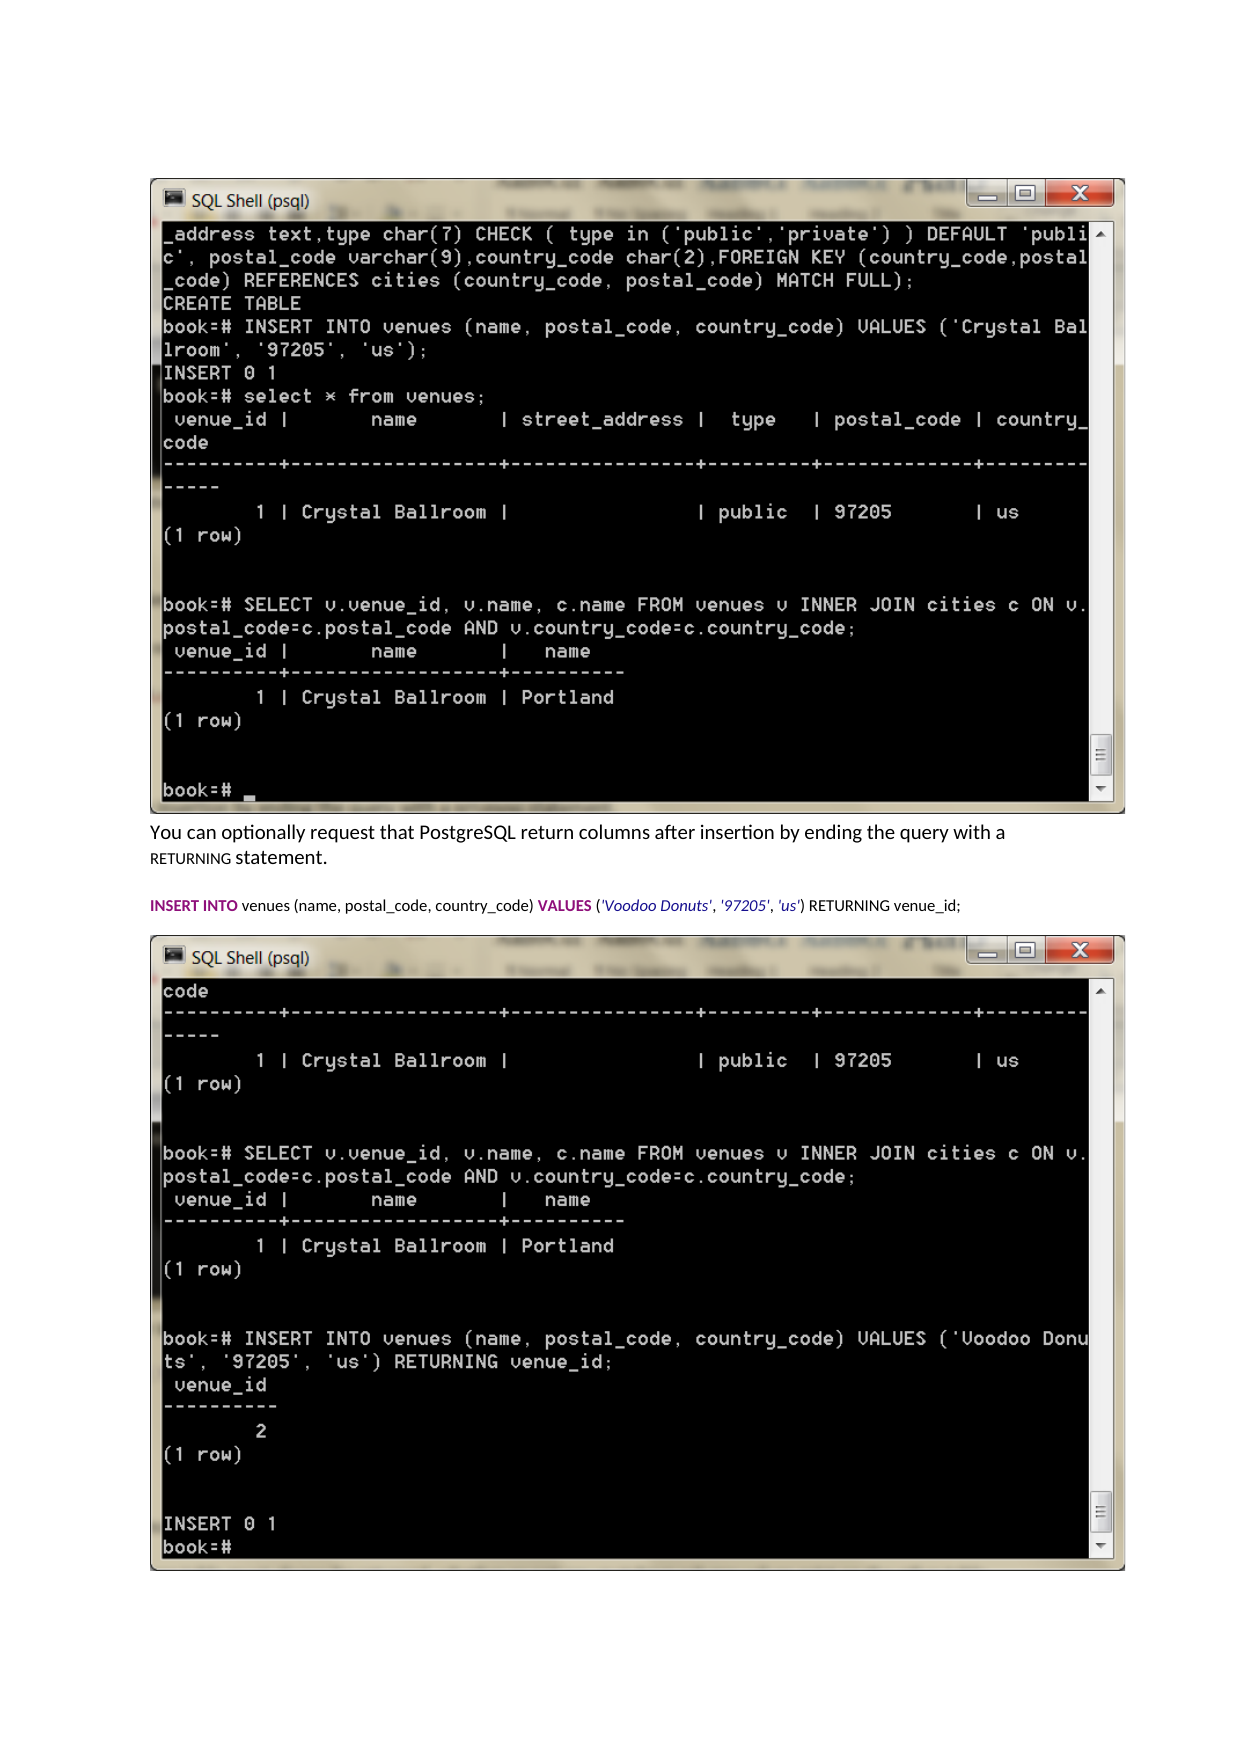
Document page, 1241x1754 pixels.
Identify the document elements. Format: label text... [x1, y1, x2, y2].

picture [150, 178, 1125, 814]
text INSERT INTO venues (name, postal_code, country_code) VALUES ('Voodoo Donuts', '97205', 'us') RETURNING venue_id; [150, 895, 1090, 916]
picture [150, 935, 1125, 1571]
text You can optionally request that PostgreSQL return columns after insertion by ending the query with a RETURNING statement. [150, 819, 1090, 870]
